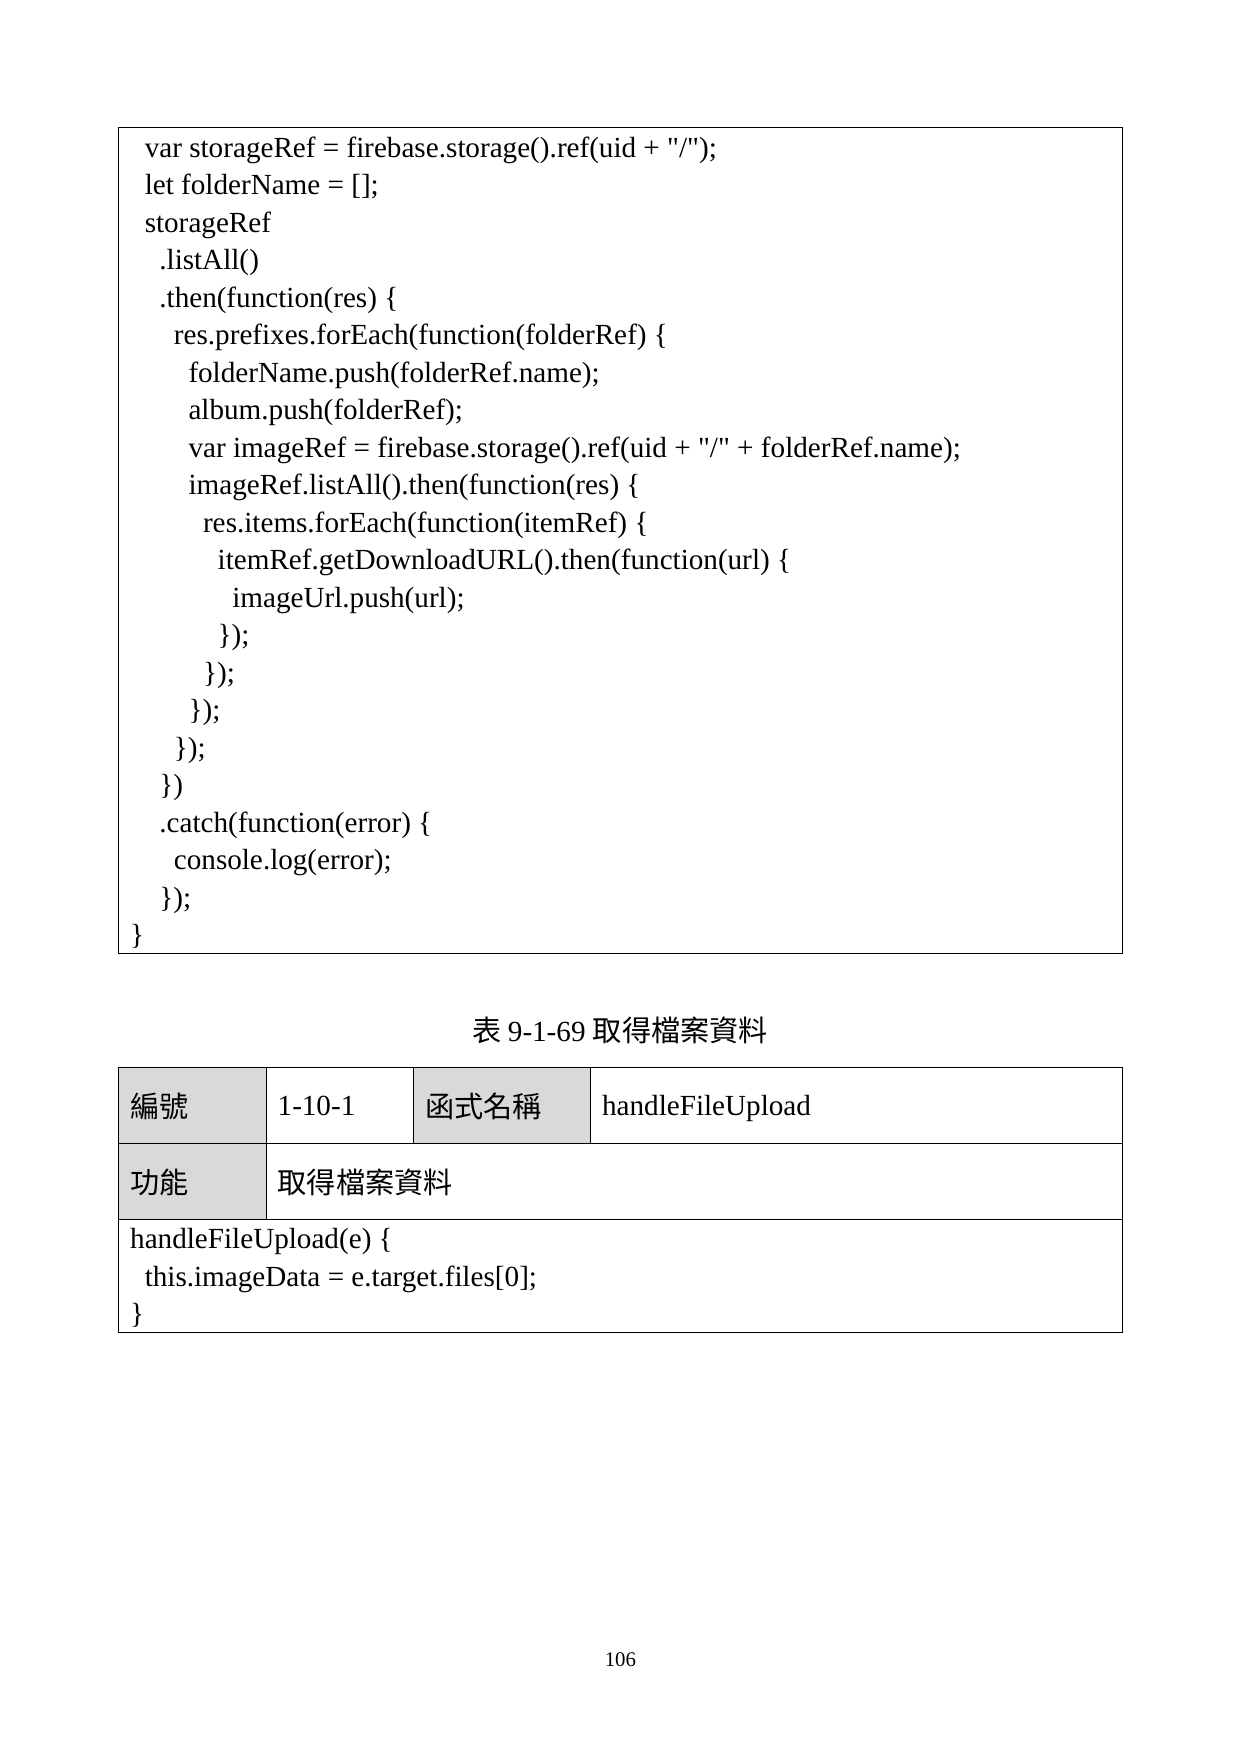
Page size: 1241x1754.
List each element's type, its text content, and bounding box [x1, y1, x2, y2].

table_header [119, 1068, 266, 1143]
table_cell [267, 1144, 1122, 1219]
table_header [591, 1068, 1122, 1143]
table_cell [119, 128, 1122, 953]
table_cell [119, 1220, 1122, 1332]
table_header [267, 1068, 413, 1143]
subtitle 表9-1-69 取得檔案資料 [118, 992, 1122, 1067]
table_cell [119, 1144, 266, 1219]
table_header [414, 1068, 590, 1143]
